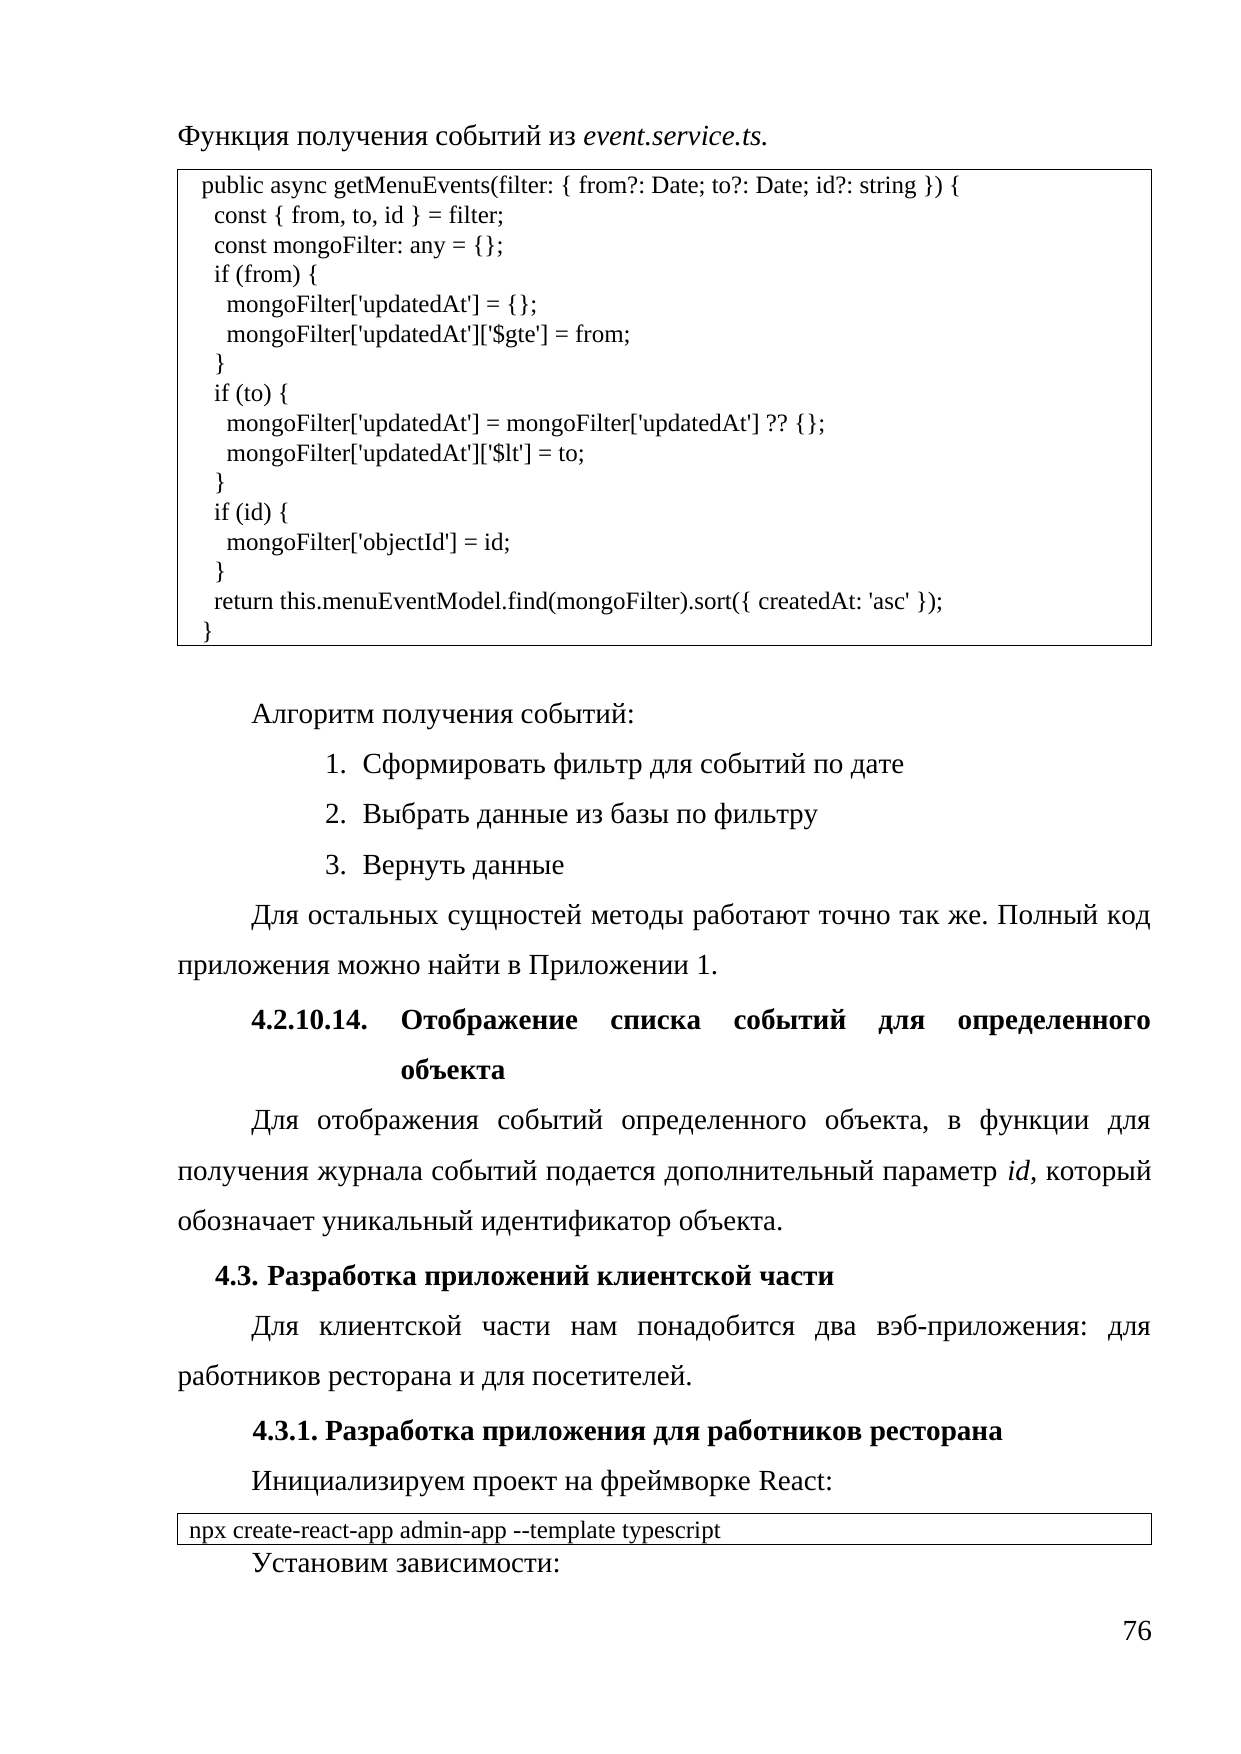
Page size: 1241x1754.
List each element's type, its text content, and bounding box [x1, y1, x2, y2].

text Алгоритм получения событий: [177, 696, 1152, 729]
subtitle Отображение списка событий для определенного объекта [251, 1002, 1152, 1086]
text Функция получения событий из event.service.ts. [177, 118, 1152, 152]
text Для клиентской части нам понадобится два вэб-приложения: для работников ресторана и для посетителей. [177, 1308, 1152, 1392]
table_header npx create-react-app admin-app --template typescript [178, 1514, 1151, 1544]
list Вернуть данные [325, 847, 1152, 880]
text Для отображения событий определенного объекта, в функции для получения журнала событий подается дополнительный параметр id, который обозначает уникальный идентификатор объекта. [177, 1102, 1152, 1237]
table_header public async getMenuEvents(filter: { from?: Date; to?: Date; id?: string }) { const { from, to, id } = filter; const mongoFilter: any = {}; if (from) { mongoFilter['updatedAt'] = {}; mongoFilter['updatedAt']['$gte'] = from; } if (to) { mongoFilter['updatedAt'] = mongoFilter['updatedAt'] ?? {}; mongoFilter['updatedAt']['$lt'] = to; } if (id) { mongoFilter['objectId'] = id; } return this.menuEventModel.find(mongoFilter).sort({ createdAt: 'asc' }); } [178, 170, 1151, 644]
text Установим зависимости: [177, 1545, 1152, 1579]
text Инициализируем проект на фреймворке React: [177, 1463, 1152, 1497]
subtitle Разработка приложения для работников ресторана [252, 1413, 1152, 1446]
subtitle Разработка приложений клиентской части [215, 1258, 1152, 1291]
list Выбрать данные из базы по фильтру [325, 796, 1152, 830]
list Сформировать фильтр для событий по дате [325, 746, 1152, 780]
text Для остальных сущностей методы работают точно так же. Полный код приложения можно найти в Приложении 1. [177, 897, 1152, 981]
